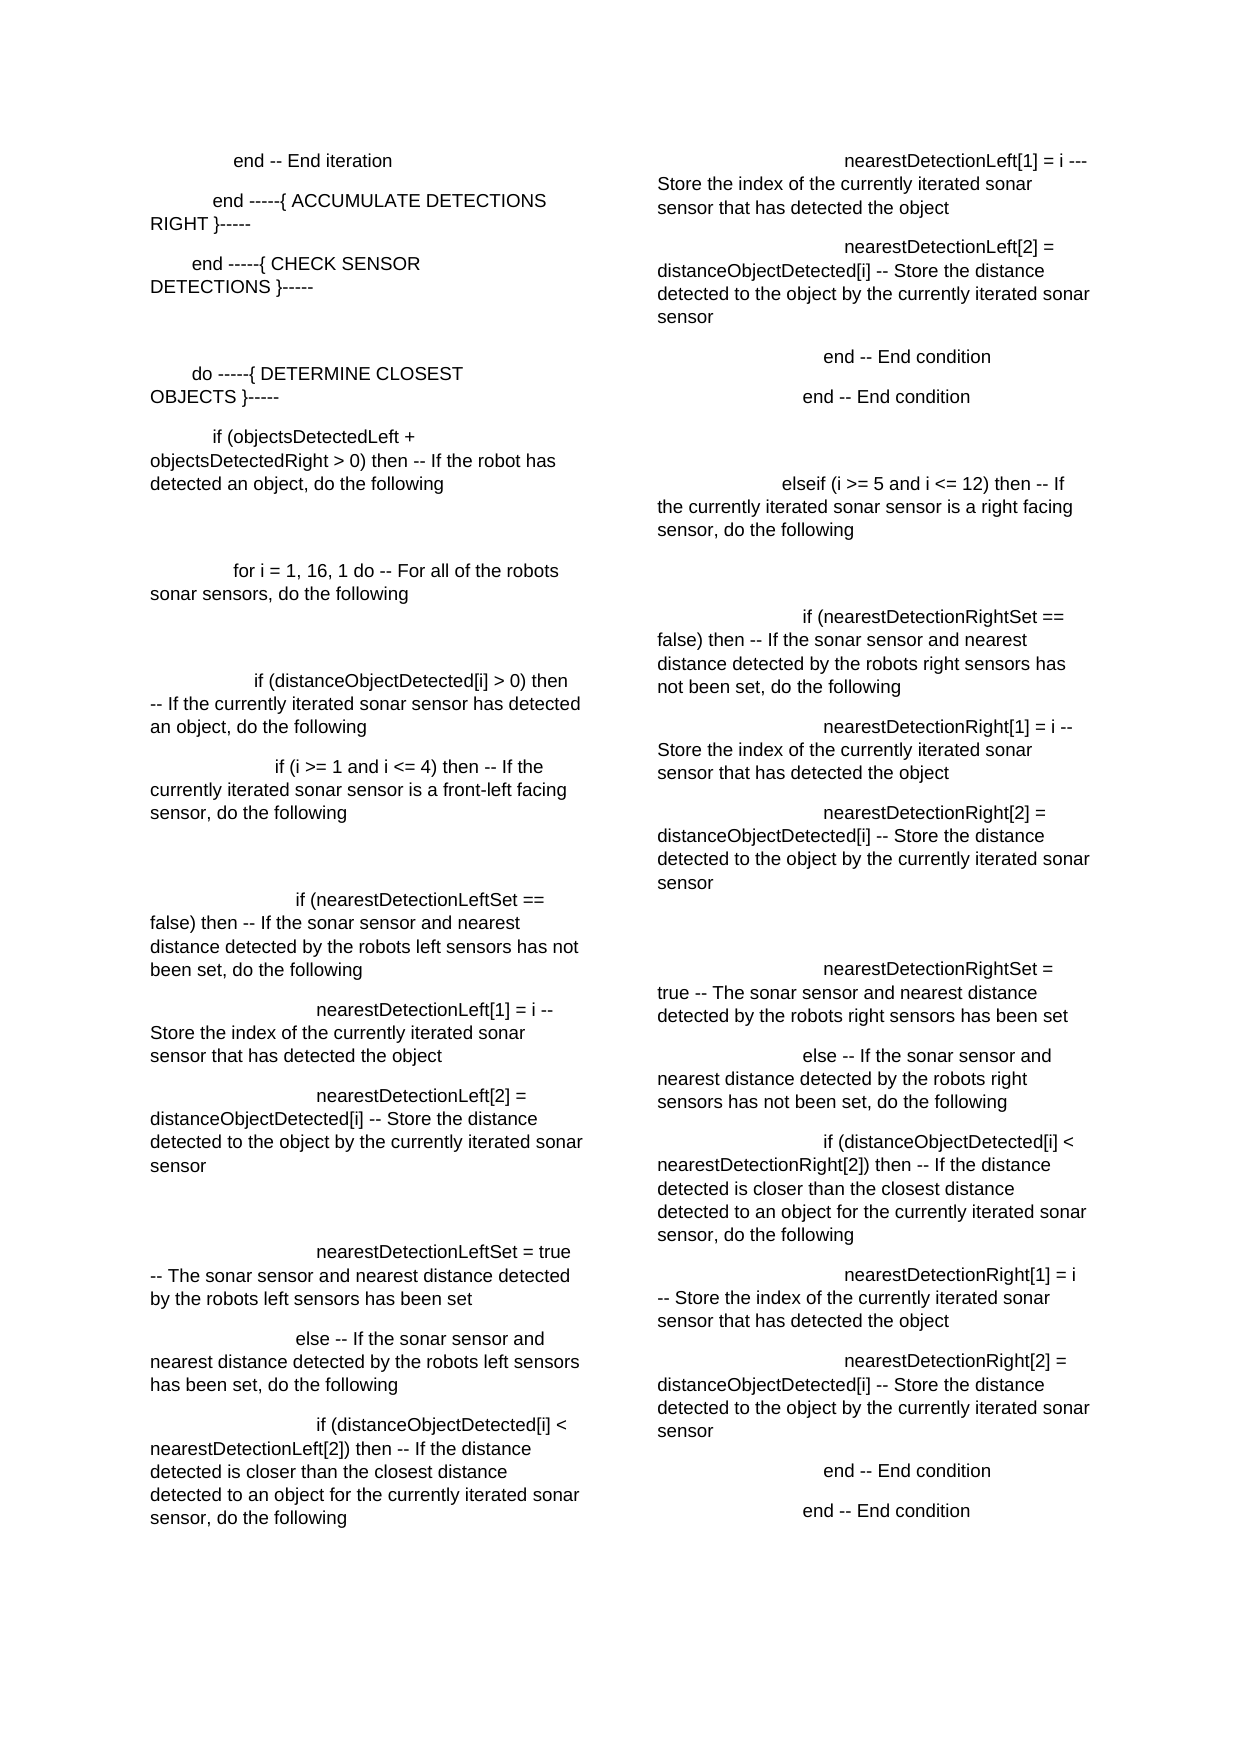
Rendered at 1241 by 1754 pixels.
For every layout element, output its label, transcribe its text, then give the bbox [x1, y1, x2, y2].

text end -- End condition [657, 1460, 1090, 1481]
text end -----{ ACCUMULATE DETECTIONS RIGHT }----- [150, 190, 583, 235]
text end -----{ CHECK SENSOR DETECTIONS }----- [150, 253, 583, 298]
text else -- If the sonar sensor and nearest distance detected by the robots left sensors has been set, do the following [150, 1328, 583, 1396]
text end -- End condition [657, 386, 1090, 407]
text nearestDetectionLeftSet = true -- The sonar sensor and nearest distance detected by the robots left sensors has been set [150, 1241, 583, 1309]
text elseif (i >= 5 and i <= 12) then -- If the currently iterated sonar sensor is a right facing sensor, do the following [657, 473, 1090, 541]
text if (distanceObjectDetected[i] < nearestDetectionRight[2]) then -- If the distance detected is closer than the closest distance detected to an object for the currently iterated sonar sensor, do the following [657, 1131, 1090, 1245]
text nearestDetectionLeft[1] = i --- Store the index of the currently iterated sonar sensor that has detected the object [657, 150, 1090, 218]
text nearestDetectionRightSet = true -- The sonar sensor and nearest distance detected by the robots right sensors has been set [657, 958, 1090, 1026]
text if (nearestDetectionRightSet == false) then -- If the sonar sensor and nearest distance detected by the robots right sensors has not been set, do the following [657, 606, 1090, 697]
text if (nearestDetectionLeftSet == false) then -- If the sonar sensor and nearest distance detected by the robots left sensors has not been set, do the following [150, 889, 583, 980]
text if (objectsDetectedLeft + objectsDetectedRight > 0) then -- If the robot has detected an object, do the following [150, 426, 583, 494]
text for i = 1, 16, 1 do -- For all of the robots sonar sensors, do the following [150, 559, 583, 604]
text nearestDetectionLeft[2] = distanceObjectDetected[i] -- Store the distance detected to the object by the currently iterated sonar sensor [150, 1085, 583, 1176]
text if (distanceObjectDetected[i] > 0) then -- If the currently iterated sonar sensor has detected an object, do the following [150, 669, 583, 737]
text nearestDetectionLeft[1] = i -- Store the index of the currently iterated sonar sensor that has detected the object [150, 998, 583, 1067]
text nearestDetectionRight[1] = i -- Store the index of the currently iterated sonar sensor that has detected the object [657, 1264, 1090, 1332]
text else -- If the sonar sensor and nearest distance detected by the robots right sensors has not been set, do the following [657, 1044, 1090, 1113]
text do -----{ DETERMINE CLOSEST OBJECTS }----- [150, 363, 583, 408]
text end -- End iteration [150, 150, 583, 172]
text end -- End condition [657, 1499, 1090, 1521]
text nearestDetectionRight[2] = distanceObjectDetected[i] -- Store the distance detected to the object by the currently iterated sonar sensor [657, 1350, 1090, 1441]
text end -- End condition [657, 346, 1090, 367]
text nearestDetectionRight[2] = distanceObjectDetected[i] -- Store the distance detected to the object by the currently iterated sonar sensor [657, 802, 1090, 893]
text nearestDetectionRight[1] = i -- Store the index of the currently iterated sonar sensor that has detected the object [657, 715, 1090, 783]
text nearestDetectionLeft[2] = distanceObjectDetected[i] -- Store the distance detected to the object by the currently iterated sonar sensor [657, 236, 1090, 328]
text if (i >= 1 and i <= 4) then -- If the currently iterated sonar sensor is a front-left facing sensor, do the following [150, 756, 583, 824]
